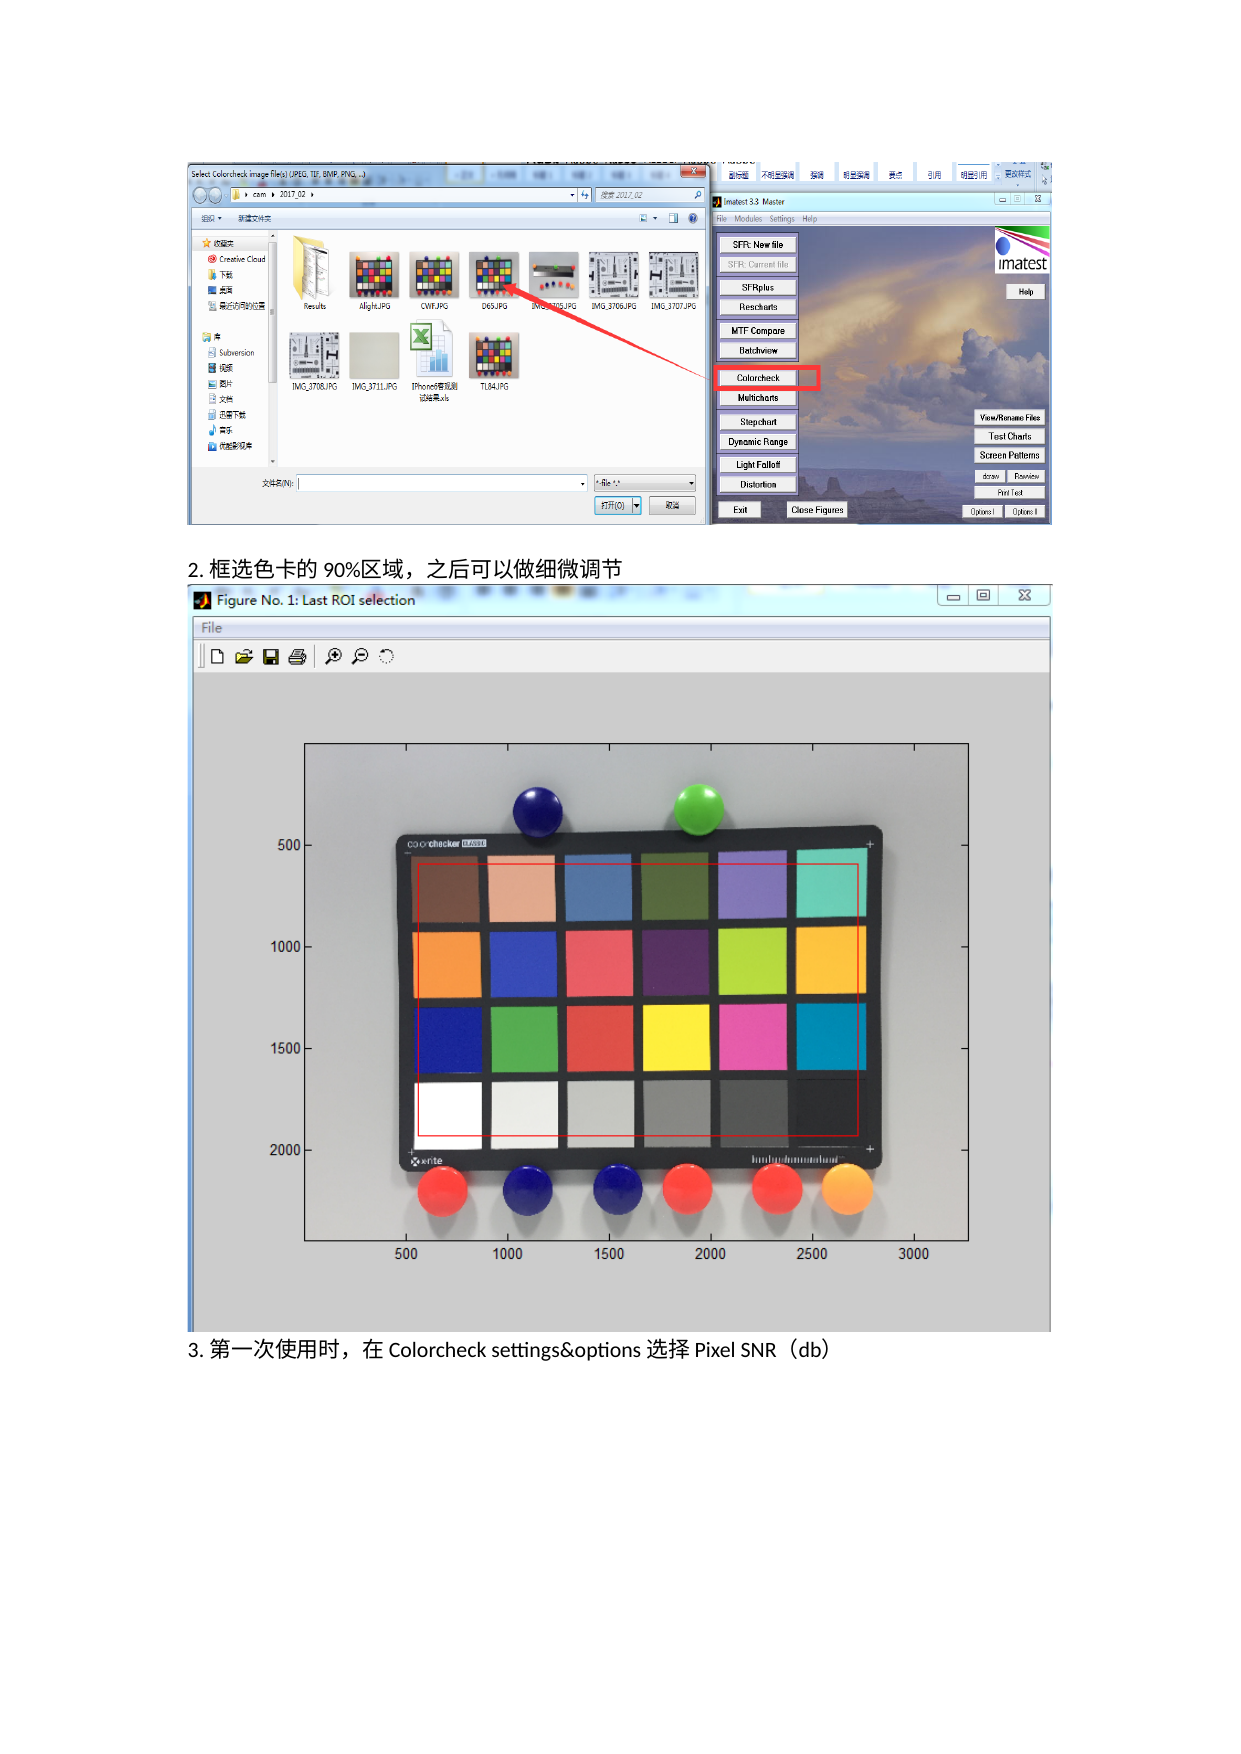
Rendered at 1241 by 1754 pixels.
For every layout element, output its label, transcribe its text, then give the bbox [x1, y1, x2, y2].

picture [187, 584, 1053, 1332]
text 2. 框选色卡的90%区域，之后可以做细微调节 [187, 552, 1053, 584]
picture [187, 162, 1052, 525]
text 3. 第一次使用时，在Colorcheck settings&options 选择Pixel SNR（db） [187, 1332, 1053, 1364]
